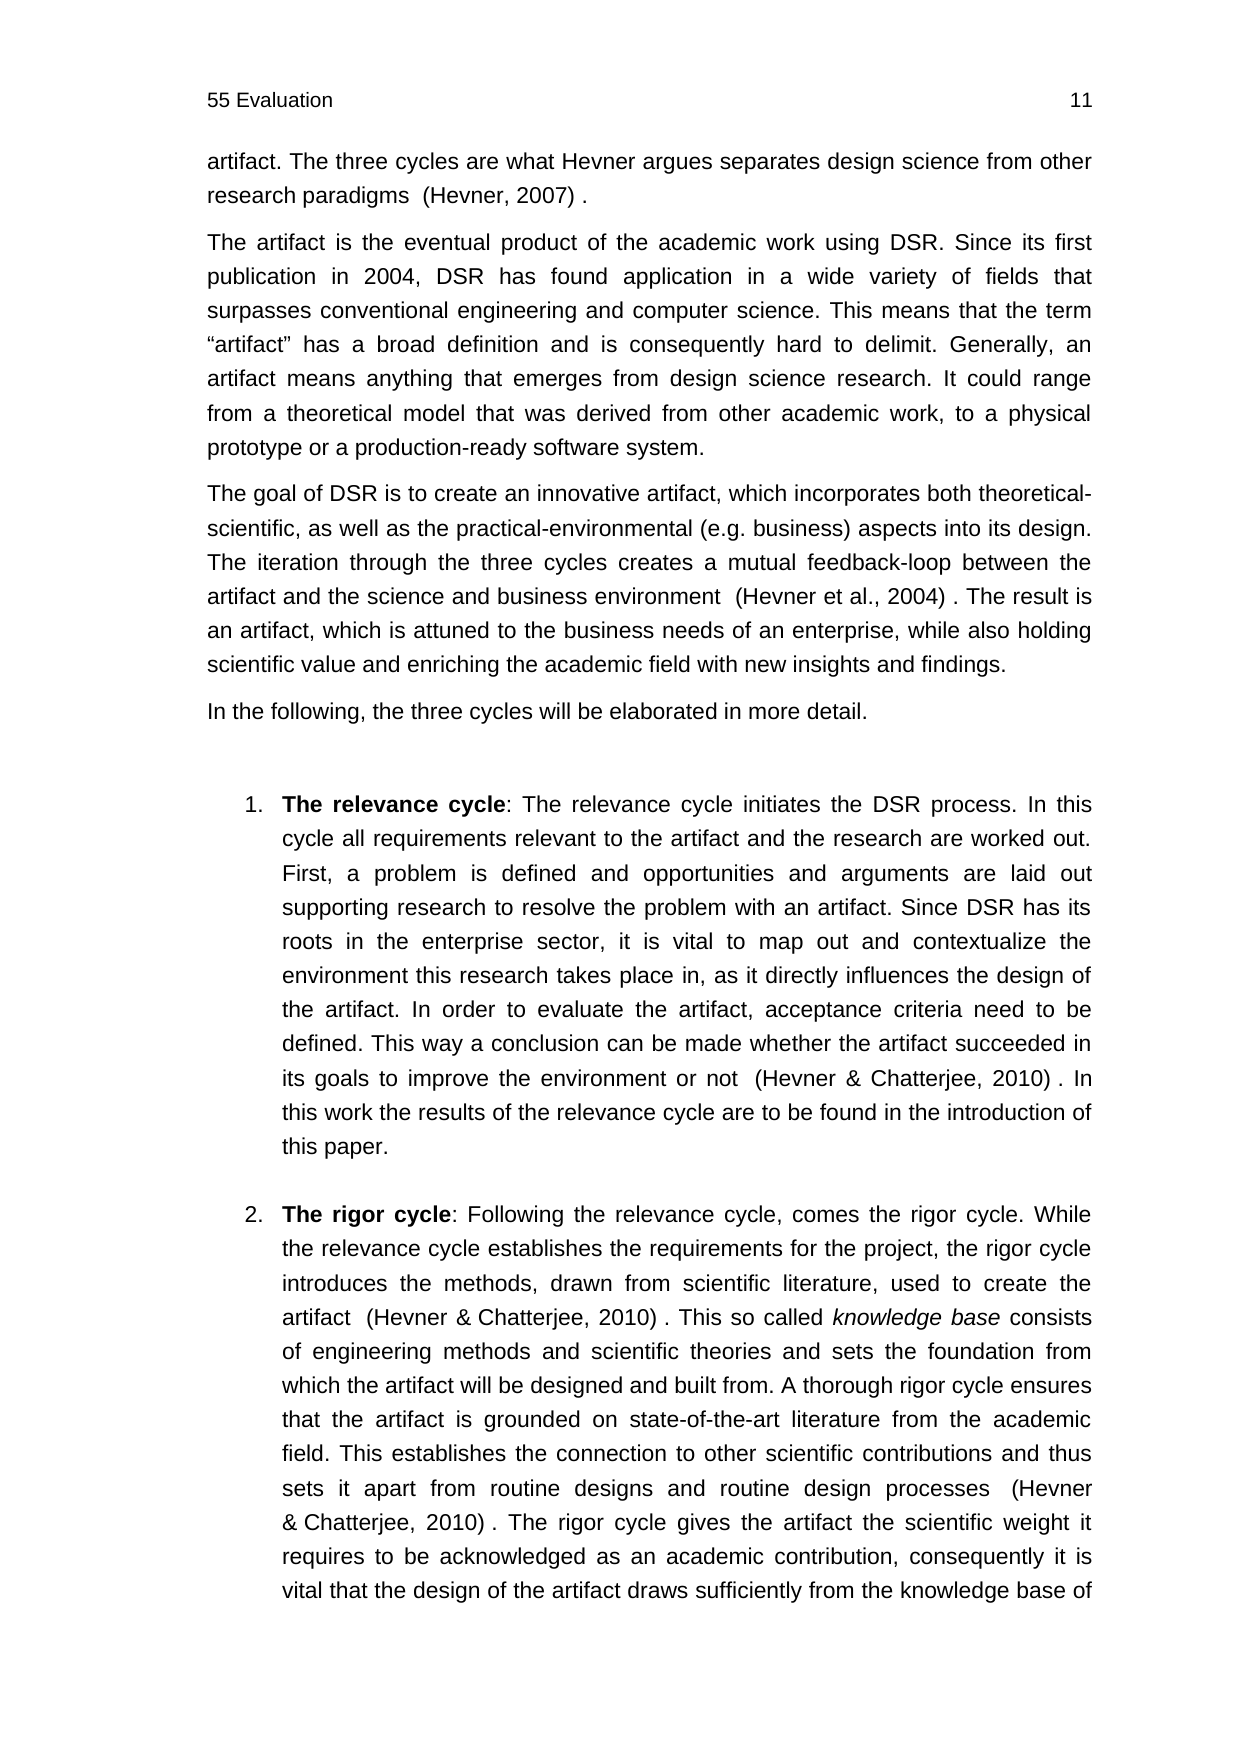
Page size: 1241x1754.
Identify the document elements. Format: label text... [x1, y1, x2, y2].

text In the following, the three cycles will be elaborated in more detail. [207, 698, 1092, 724]
list The relevance cycle: The relevance cycle initiates the DSR process. In this cycle all requirements relevant to the artifact and the research are worked out. First, a problem is defined and opportunities and arguments are laid out supporting research to resolve the problem with an artifact. Since DSR has its roots in the enterprise sector, it is vital to map out and contextualize the environment this research takes place in, as it directly influences the design of the artifact. In order to evaluate the artifact, acceptance criteria need to be defined. This way a conclusion can be made whether the artifact succeeded in its goals to improve the environment or not . In this work the results of the relevance cycle are to be found in the introduction of this paper. [244, 791, 1092, 1159]
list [244, 1201, 1092, 1603]
text The goal of DSR is to create an innovative artifact, which incorporates both theoretical-scientific, as well as the practical-environmental (e.g. business) aspects into its design. The iteration through the three cycles creates a mutual feedback-loop between the artifact and the science and business environment . The result is an artifact, which is attuned to the business needs of an enterprise, while also holding scientific value and enriching the academic field with new insights and findings. [207, 480, 1092, 678]
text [207, 148, 1092, 208]
text The artifact is the eventual product of the academic work using DSR. Since its first publication in 2004, DSR has found application in a wide variety of fields that surpasses conventional engineering and computer science. This means that the term “artifact” has a broad definition and is consequently hard to delimit. Generally, an artifact means anything that emerges from design science research. It could range from a theoretical model that was derived from other academic work, to a physical prototype or a production-ready software system. [207, 229, 1092, 460]
